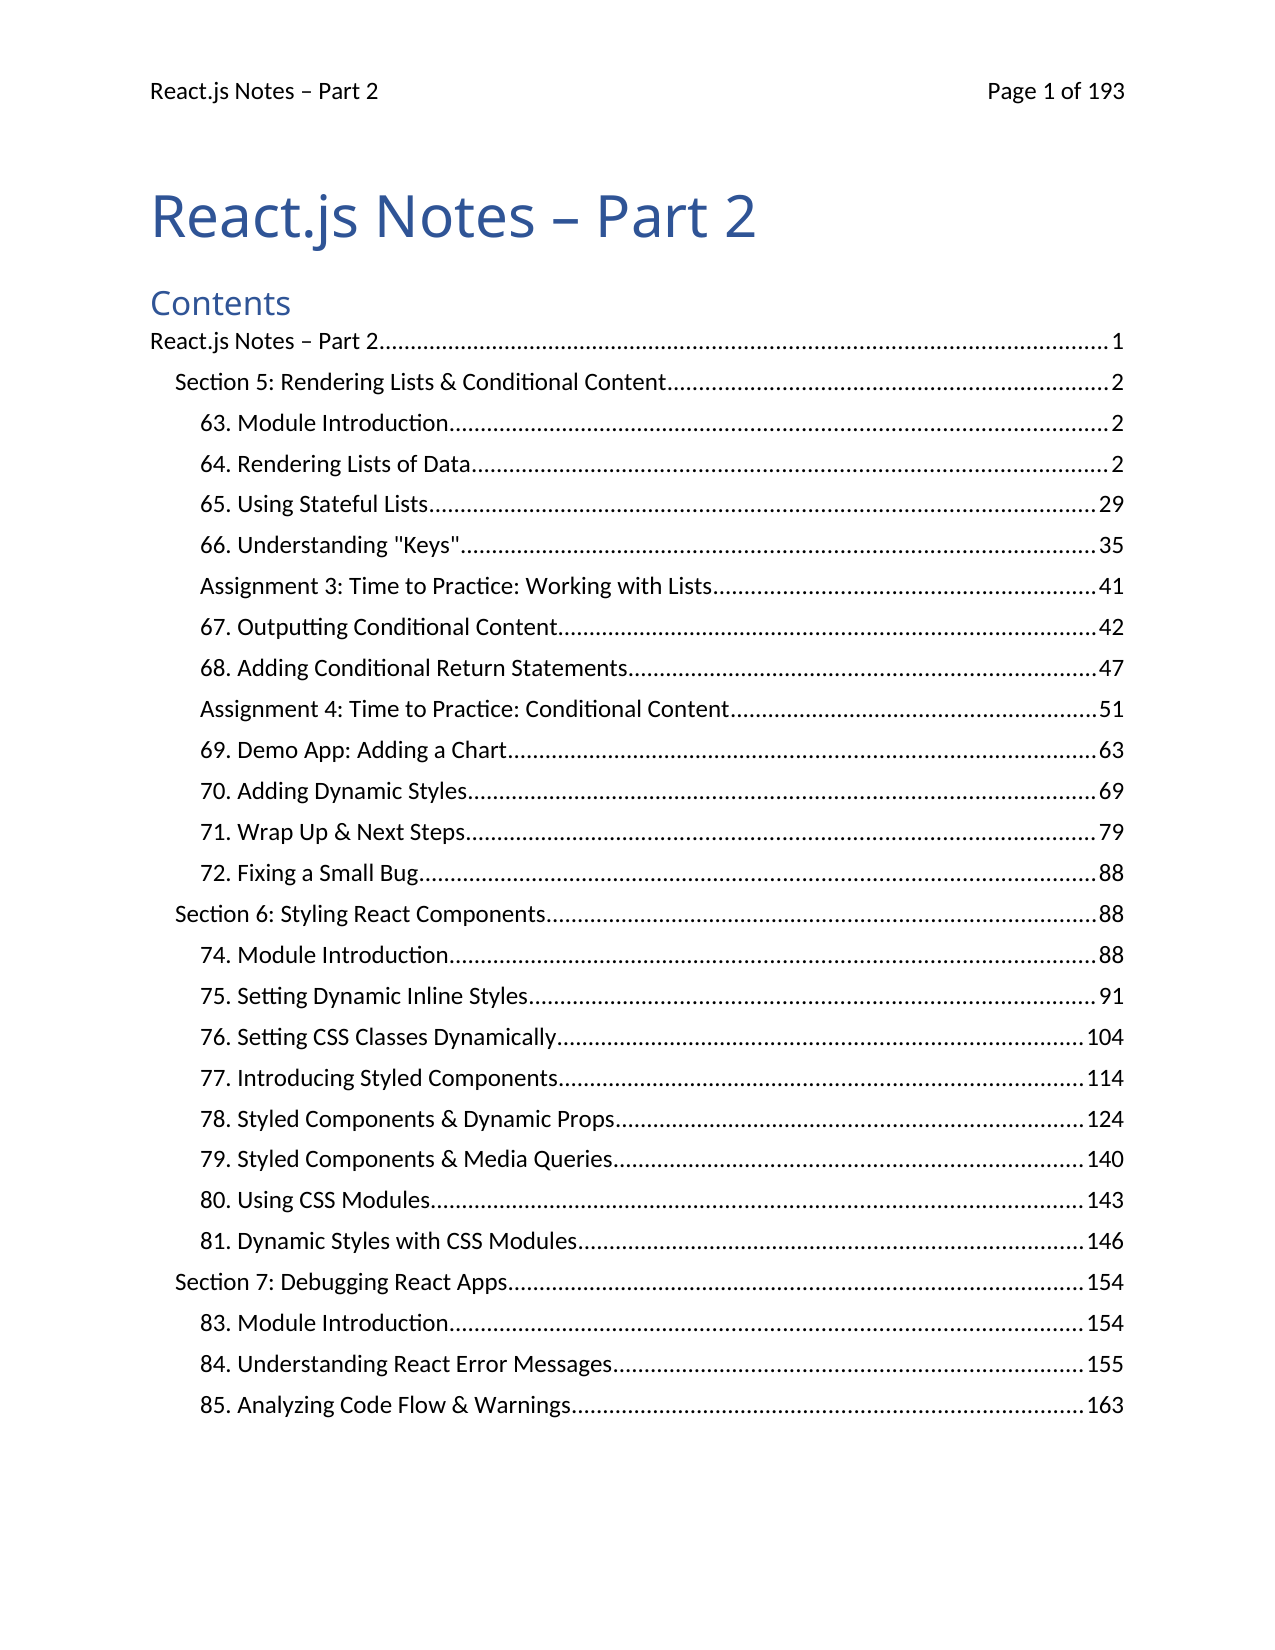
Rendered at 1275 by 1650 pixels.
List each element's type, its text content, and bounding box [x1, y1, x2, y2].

subtitle React.js Notes – Part 2 [150, 175, 1125, 254]
